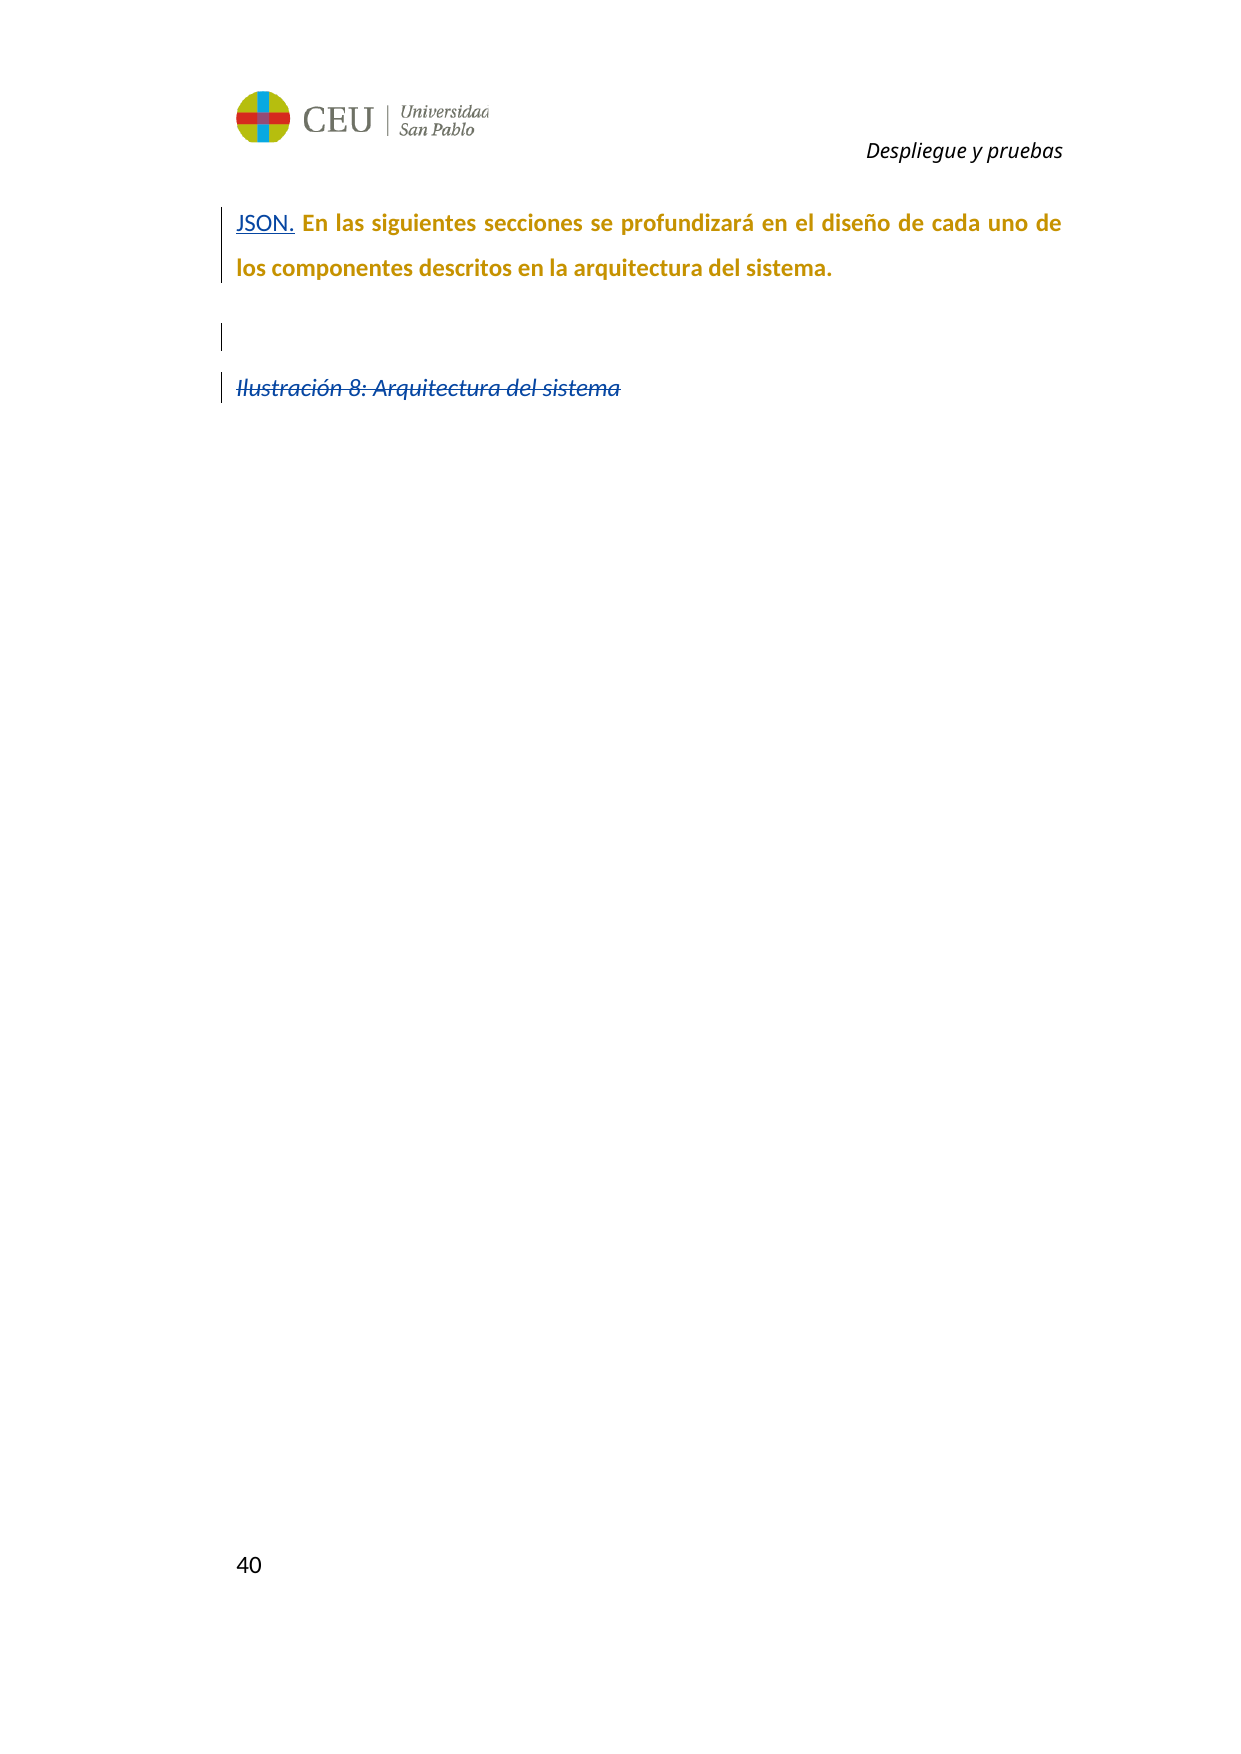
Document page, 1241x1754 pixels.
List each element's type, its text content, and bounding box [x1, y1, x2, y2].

text E En las siguientes secciones se profundizará en el diseño de cada uno de los componentes descritos en la arquitectura del sistema. [236, 207, 1063, 283]
picture [235, 89, 489, 143]
